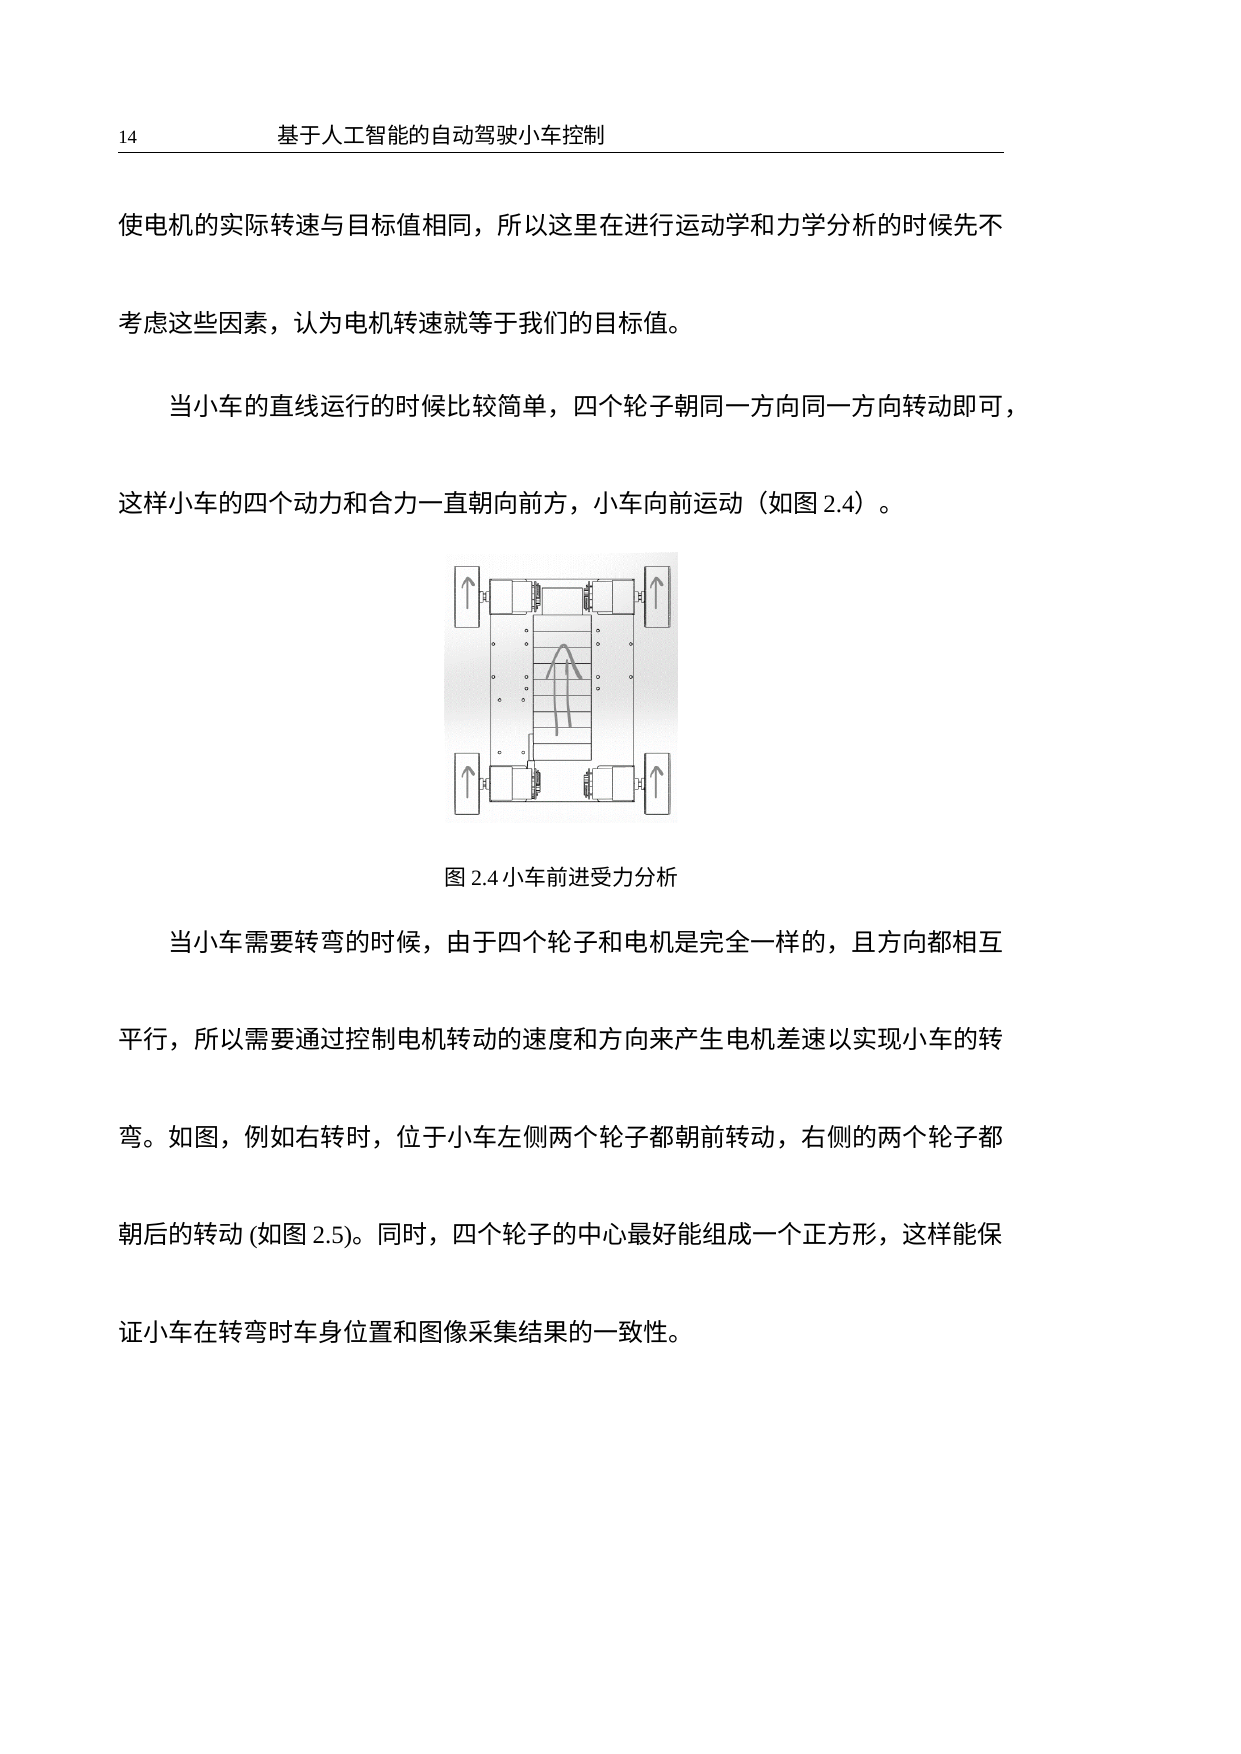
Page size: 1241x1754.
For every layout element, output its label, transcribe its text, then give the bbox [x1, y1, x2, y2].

text 图2.4小车前进受力分析 [118, 859, 1004, 892]
picture [444, 552, 678, 823]
text 当小车需要转弯的时候，由于四个轮子和电机是完全一样的，且方向都相互平行，所以需要通过控制电机转动的速度和方向来产生电机差速以实现小车的转弯。如图，例如右转时，位于小车左侧两个轮子都朝前转动，右侧的两个轮子都朝后的转动 (如图2.5)。同时，四个轮子的中心最好能组成一个正方形，这样能保证小车在转弯时车身位置和图像采集结果的一致性。 [118, 908, 1004, 1363]
text 同时由于电机差异和电压的波动等因素，必须采取一些电机的控制算法才能使电机的实际转速与目标值相同，所以这里在进行运动学和力学分析的时候先不考虑这些因素，认为电机转速就等于我们的目标值。 [118, 191, 1004, 354]
text 当小车的直线运行的时候比较简单，四个轮子朝同一方向同一方向转动即可，这样小车的四个动力和合力一直朝向前方，小车向前运动（如图2.4）。 [118, 372, 1004, 534]
